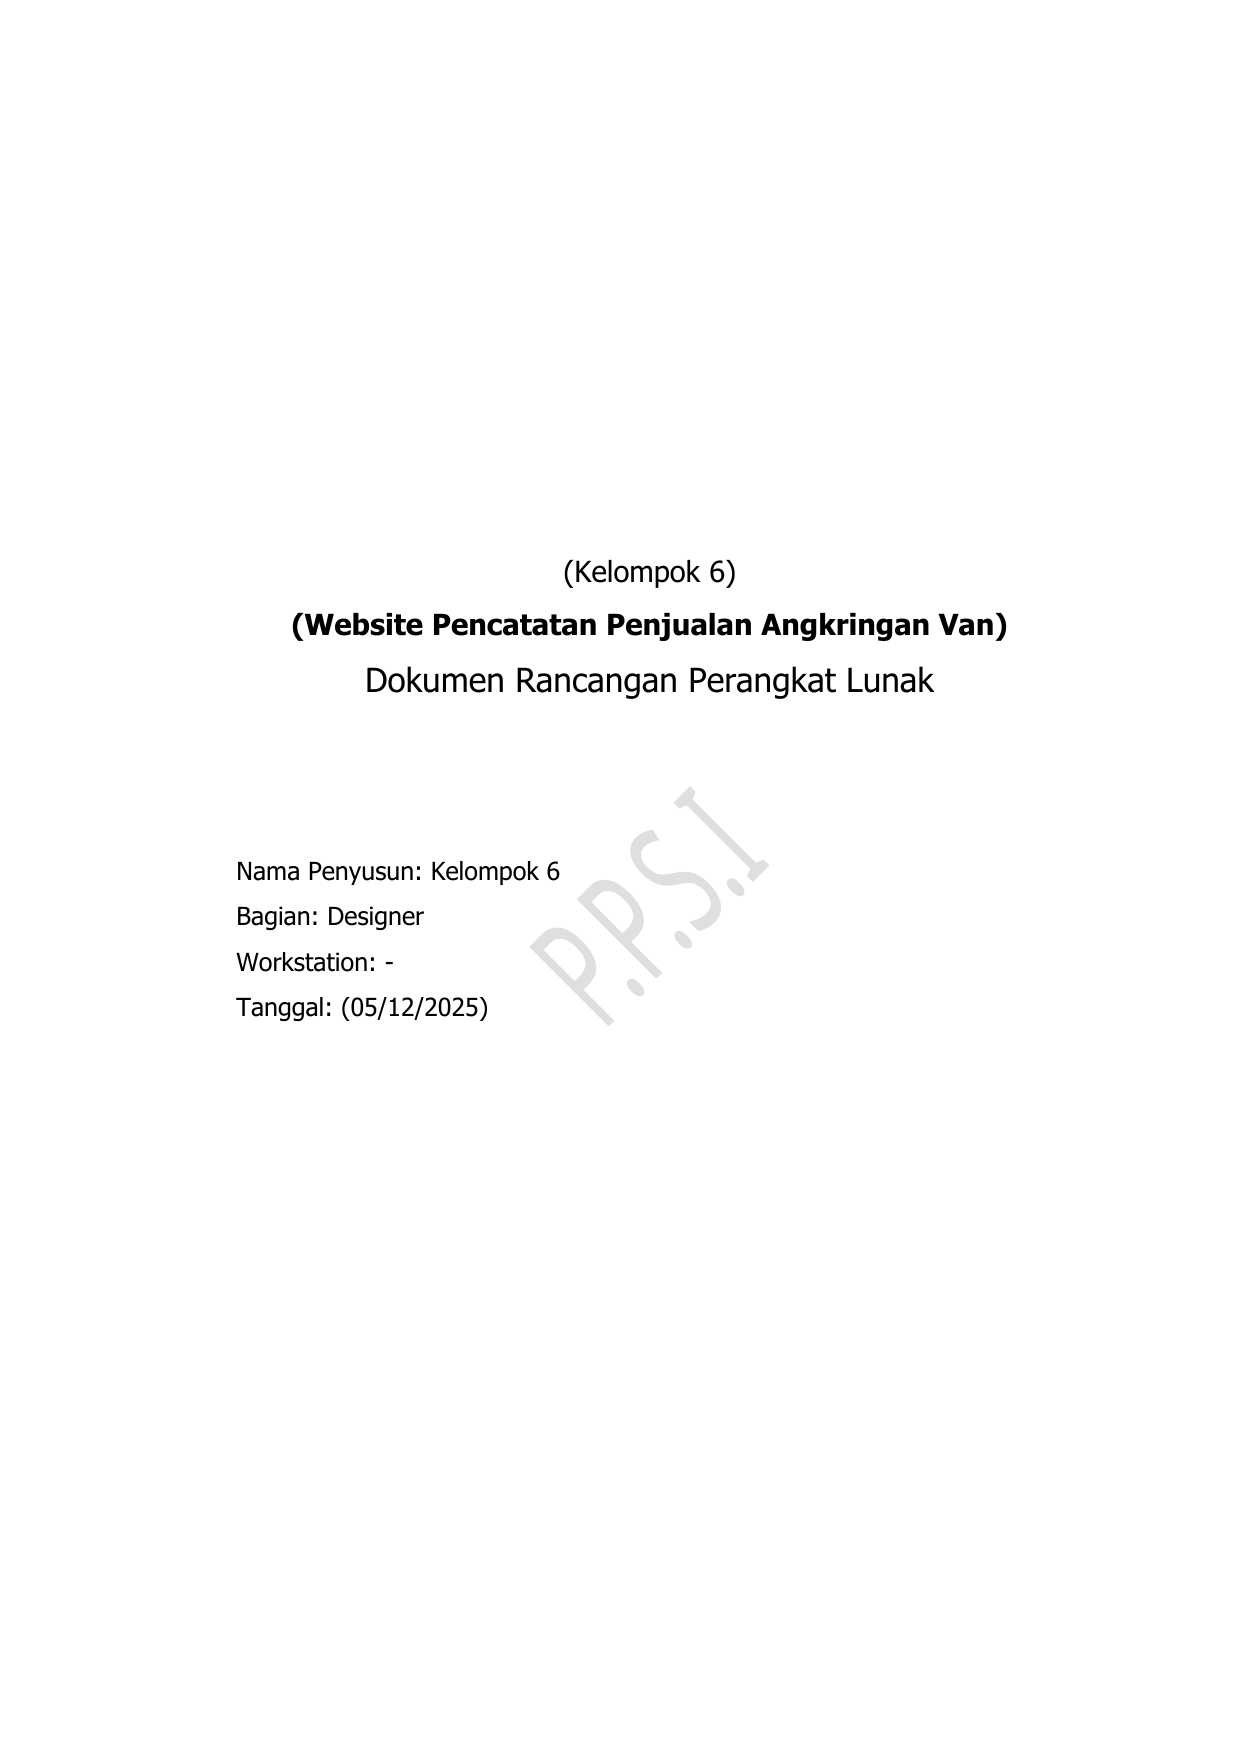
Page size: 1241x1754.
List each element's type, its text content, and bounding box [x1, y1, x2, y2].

text Tanggal: (05/12/2025) [236, 991, 1063, 1021]
text Workstation: - [236, 946, 1063, 976]
text (Website Pencatatan Penjualan Angkringan Van) [236, 606, 1063, 641]
text (Kelompok 6) [236, 553, 1063, 589]
text Bagian: Designer [236, 901, 1063, 931]
text Dokumen Rancangan Perangkat Lunak [236, 659, 1063, 699]
text Nama Penyusun: Kelompok 6 [236, 855, 1063, 886]
